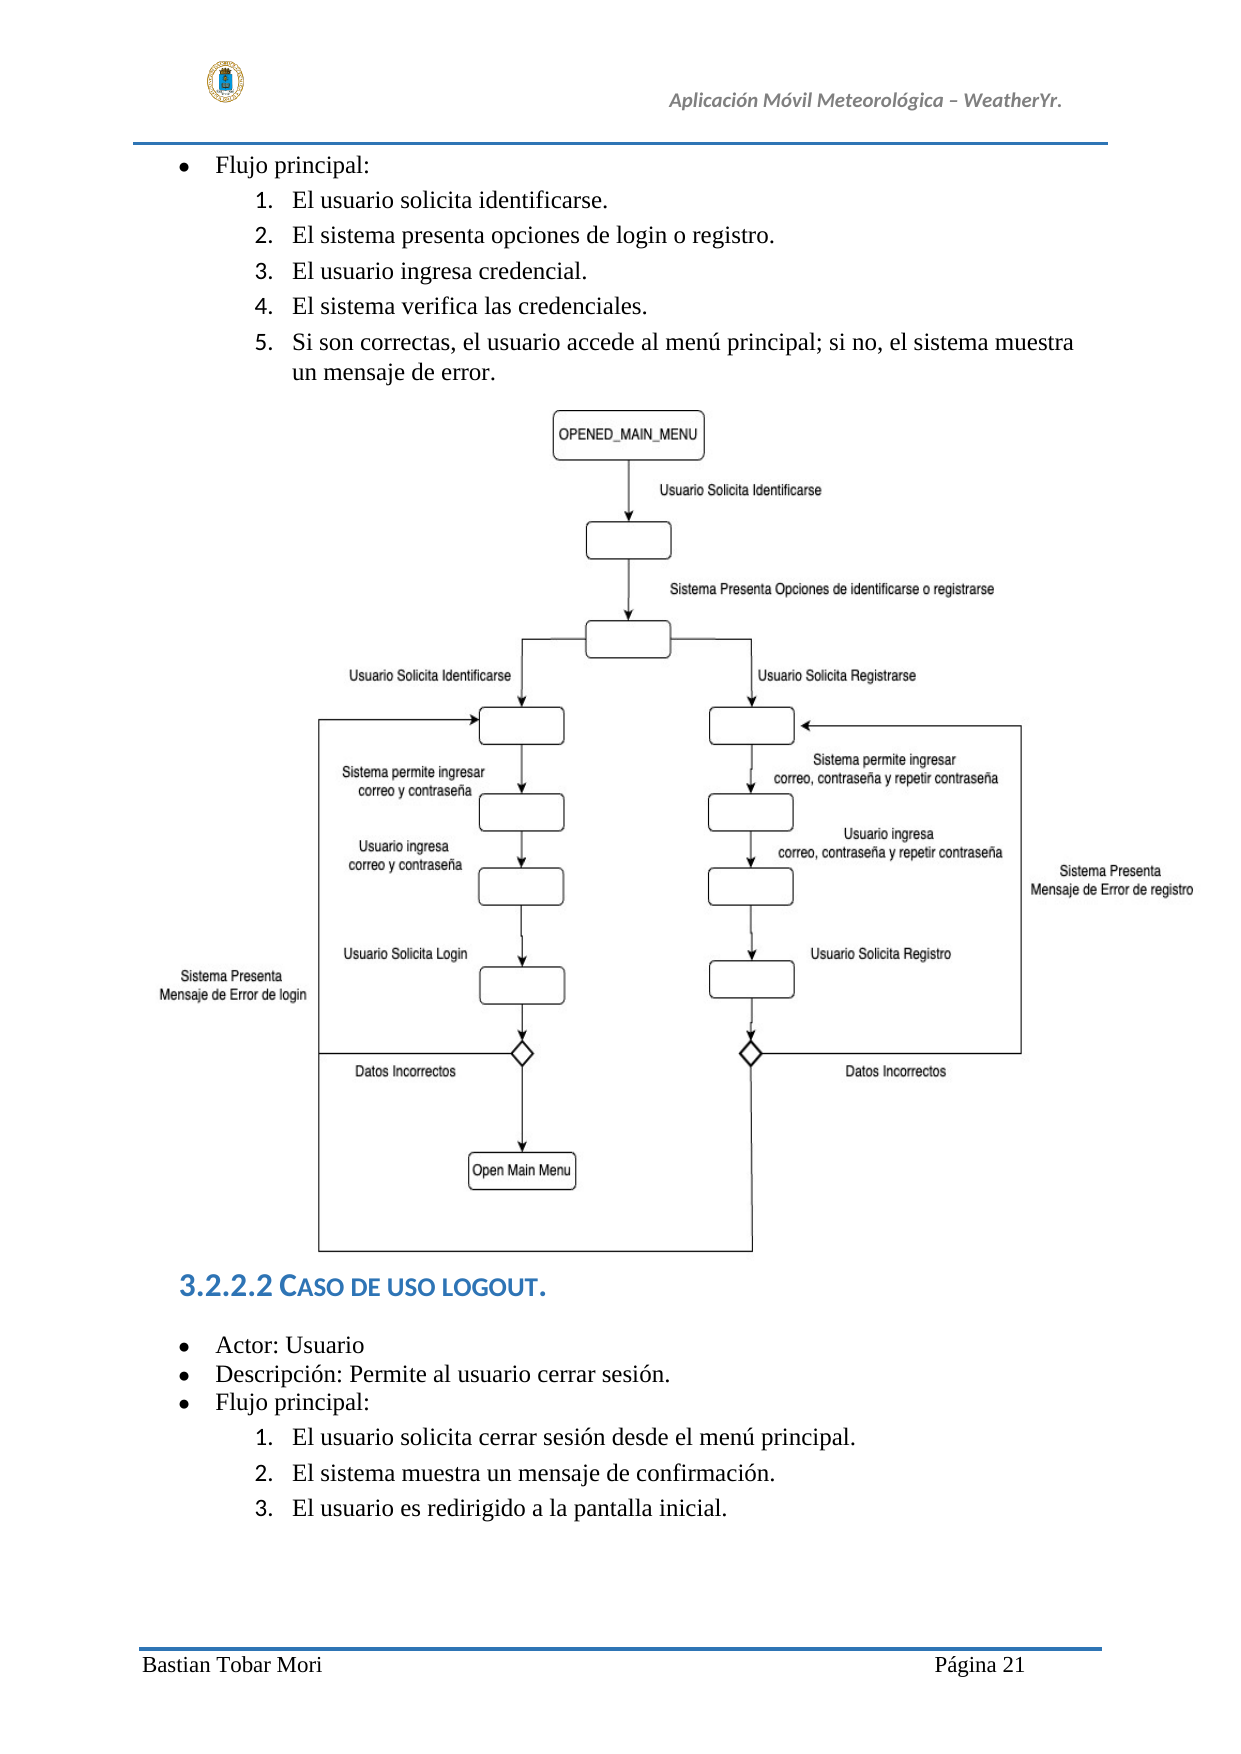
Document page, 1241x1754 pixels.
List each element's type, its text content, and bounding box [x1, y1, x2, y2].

list Si son correctas, el usuario accede al menú principal; si no, el sistema muestra un mensaje de error. [254, 326, 1099, 385]
list El sistema presenta opciones de login o registro. [254, 219, 1099, 250]
list El usuario ingresa credencial. [254, 255, 1099, 286]
list El sistema verifica las credenciales. [254, 290, 1099, 321]
list Actor: Usuario [178, 1330, 1099, 1359]
list Flujo principal: [178, 1387, 1099, 1416]
list El usuario es redirigido a la pantalla inicial. [254, 1492, 1099, 1523]
list El usuario solicita identificarse. [254, 184, 1099, 214]
picture [147, 410, 1208, 1262]
picture [206, 58, 244, 103]
list Descripción: Permite al usuario cerrar sesión. [178, 1359, 1099, 1387]
list El sistema muestra un mensaje de confirmación. [254, 1457, 1099, 1487]
text 3.2.2.2 CASO DE USO LOGOUT. [179, 1264, 1208, 1305]
list Flujo principal: [178, 150, 1099, 179]
list El usuario solicita cerrar sesión desde el menú principal. [254, 1422, 1099, 1452]
